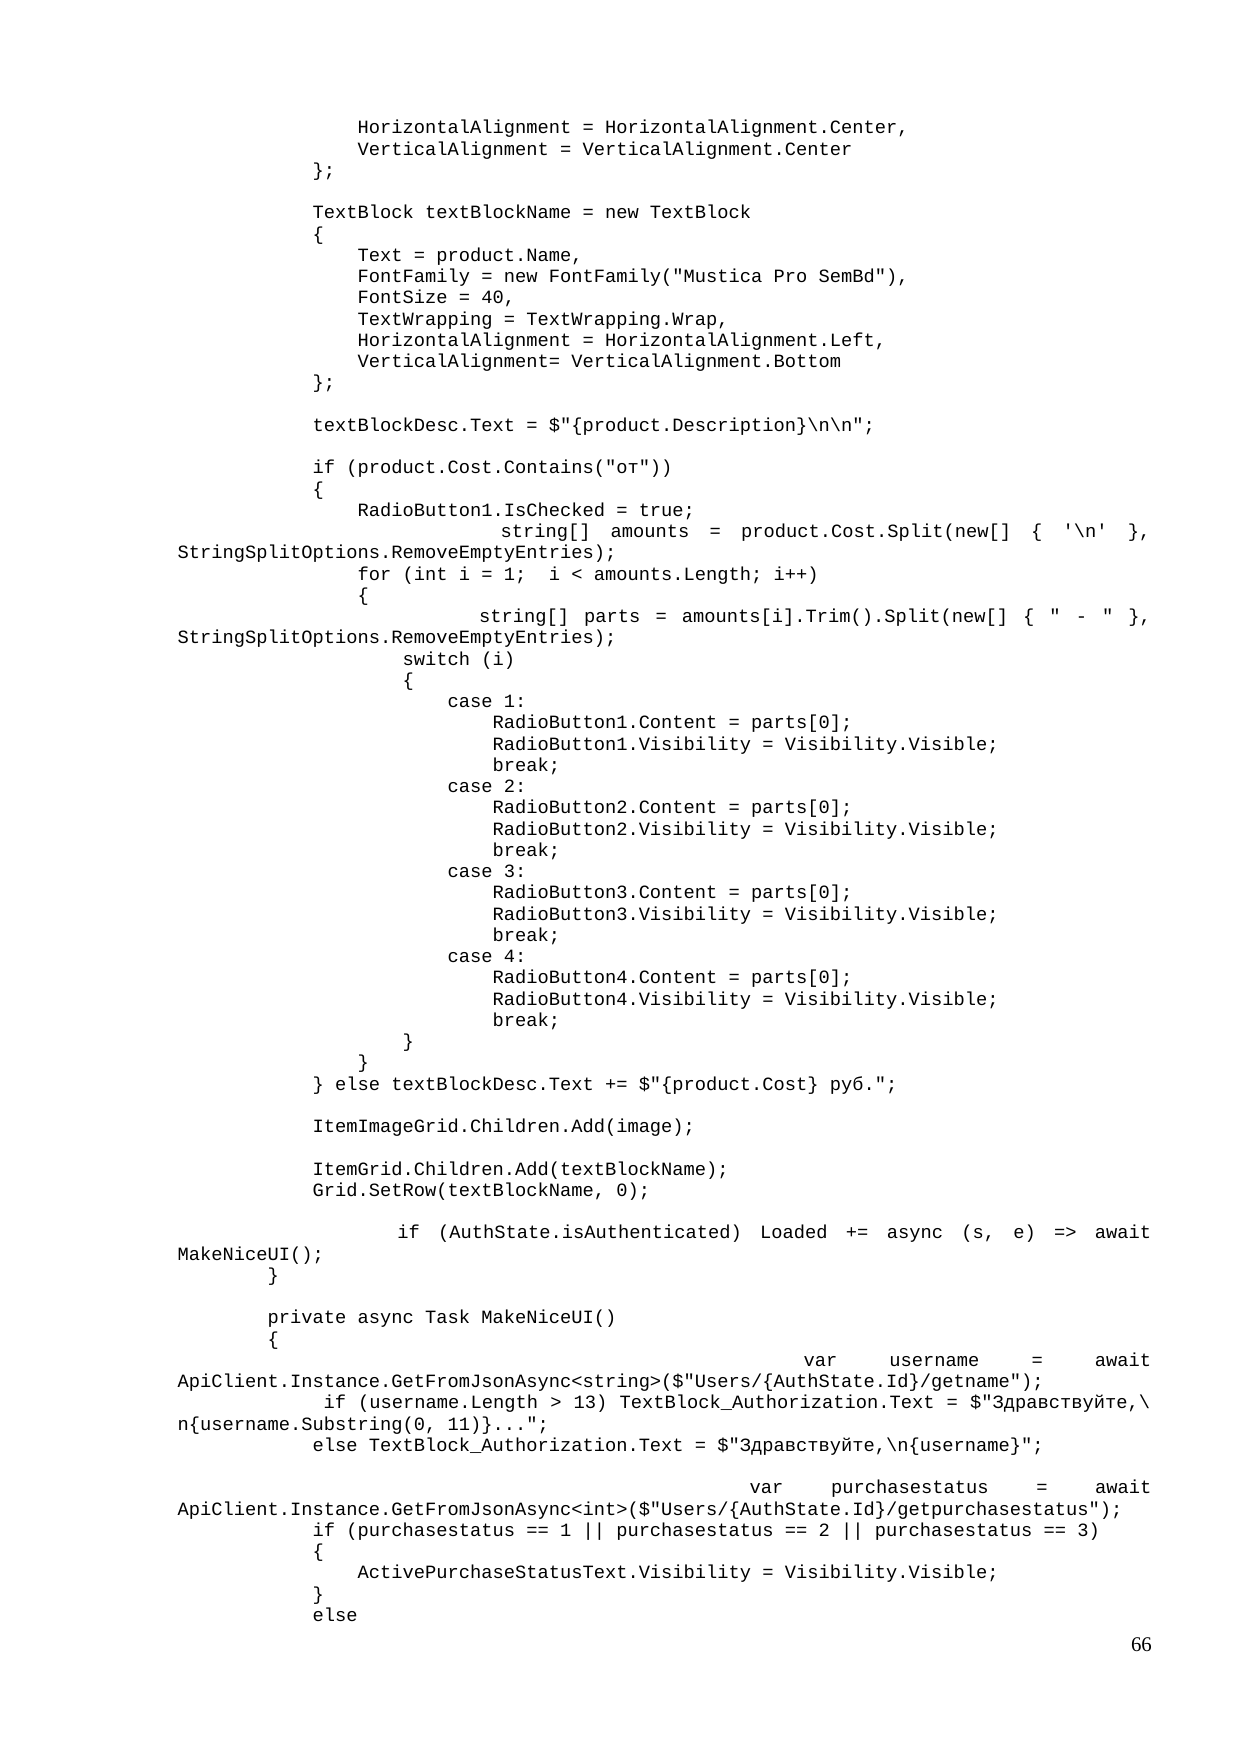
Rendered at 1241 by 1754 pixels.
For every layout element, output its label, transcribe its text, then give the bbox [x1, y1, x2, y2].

text case 1: [177, 692, 1152, 713]
text } [177, 1584, 1152, 1606]
text VerticalAlignment = VerticalAlignment.Center [177, 139, 1152, 161]
text string[] parts = amounts[i].Trim().Split(new[] { " - " }, StringSplitOptions.RemoveEmptyEntries); [177, 607, 1152, 649]
text RadioButton2.Visibility = Visibility.Visible; [177, 819, 1152, 841]
text RadioButton3.Visibility = Visibility.Visible; [177, 904, 1152, 926]
text RadioButton3.Content = parts[0]; [177, 883, 1152, 904]
text Text = product.Name, [177, 246, 1152, 267]
text { [177, 479, 1152, 501]
text RadioButton1.Visibility = Visibility.Visible; [177, 734, 1152, 756]
text TextWrapping = TextWrapping.Wrap, [177, 309, 1152, 331]
text case 2: [177, 777, 1152, 798]
text FontSize = 40, [177, 288, 1152, 309]
text string[] amounts = product.Cost.Split(new[] { '\n' }, StringSplitOptions.RemoveEmptyEntries); [177, 522, 1152, 564]
text break; [177, 841, 1152, 862]
text FontFamily = new FontFamily("Mustica Pro SemBd"), [177, 267, 1152, 288]
text private async Task MakeNiceUI() [177, 1308, 1152, 1329]
text if (product.Cost.Contains("от")) [177, 458, 1152, 479]
text } [177, 1266, 1152, 1287]
text ItemImageGrid.Children.Add(image); [177, 1117, 1152, 1138]
text ItemGrid.Children.Add(textBlockName); [177, 1159, 1152, 1181]
text { [177, 224, 1152, 246]
text ActivePurchaseStatusText.Visibility = Visibility.Visible; [177, 1563, 1152, 1584]
text var username = await ApiClient.Instance.GetFromJsonAsync<string>($"Users/{AuthState.Id}/getname"); [177, 1351, 1152, 1393]
text break; [177, 926, 1152, 947]
text RadioButton4.Visibility = Visibility.Visible; [177, 989, 1152, 1011]
text { [177, 1542, 1152, 1563]
text } [177, 1053, 1152, 1074]
text { [177, 586, 1152, 607]
text TextBlock textBlockName = new TextBlock [177, 203, 1152, 224]
text if (purchasestatus == 1 || purchasestatus == 2 || purchasestatus == 3) [177, 1521, 1152, 1542]
text }; [177, 161, 1152, 182]
text } [177, 1032, 1152, 1053]
text textBlockDesc.Text = $"{product.Description}\n\n"; [177, 416, 1152, 437]
text HorizontalAlignment = HorizontalAlignment.Left, [177, 331, 1152, 352]
text else [177, 1606, 1152, 1627]
text VerticalAlignment= VerticalAlignment.Bottom [177, 352, 1152, 373]
text break; [177, 756, 1152, 777]
text case 3: [177, 862, 1152, 883]
text RadioButton1.IsChecked = true; [177, 501, 1152, 522]
text if (AuthState.isAuthenticated) Loaded += async (s, e) => await MakeNiceUI(); [177, 1223, 1152, 1266]
text { [177, 1329, 1152, 1351]
text if (username.Length > 13) TextBlock_Authorization.Text = $"Здравствуйте,\n{username.Substring(0, 11)}..."; [177, 1393, 1152, 1436]
text RadioButton1.Content = parts[0]; [177, 713, 1152, 734]
text }; [177, 373, 1152, 394]
text var purchasestatus = await ApiClient.Instance.GetFromJsonAsync<int>($"Users/{AuthState.Id}/getpurchasestatus"); [177, 1478, 1152, 1521]
text break; [177, 1011, 1152, 1032]
text for (int i = 1; i < amounts.Length; i++) [177, 564, 1152, 586]
text RadioButton4.Content = parts[0]; [177, 968, 1152, 989]
text case 4: [177, 947, 1152, 968]
text } else textBlockDesc.Text += $"{product.Cost} руб."; [177, 1074, 1152, 1096]
text HorizontalAlignment = HorizontalAlignment.Center, [177, 118, 1152, 139]
text switch (i) [177, 649, 1152, 671]
text RadioButton2.Content = parts[0]; [177, 798, 1152, 819]
text { [177, 671, 1152, 692]
text Grid.SetRow(textBlockName, 0); [177, 1181, 1152, 1202]
text else TextBlock_Authorization.Text = $"Здравствуйте,\n{username}"; [177, 1436, 1152, 1457]
